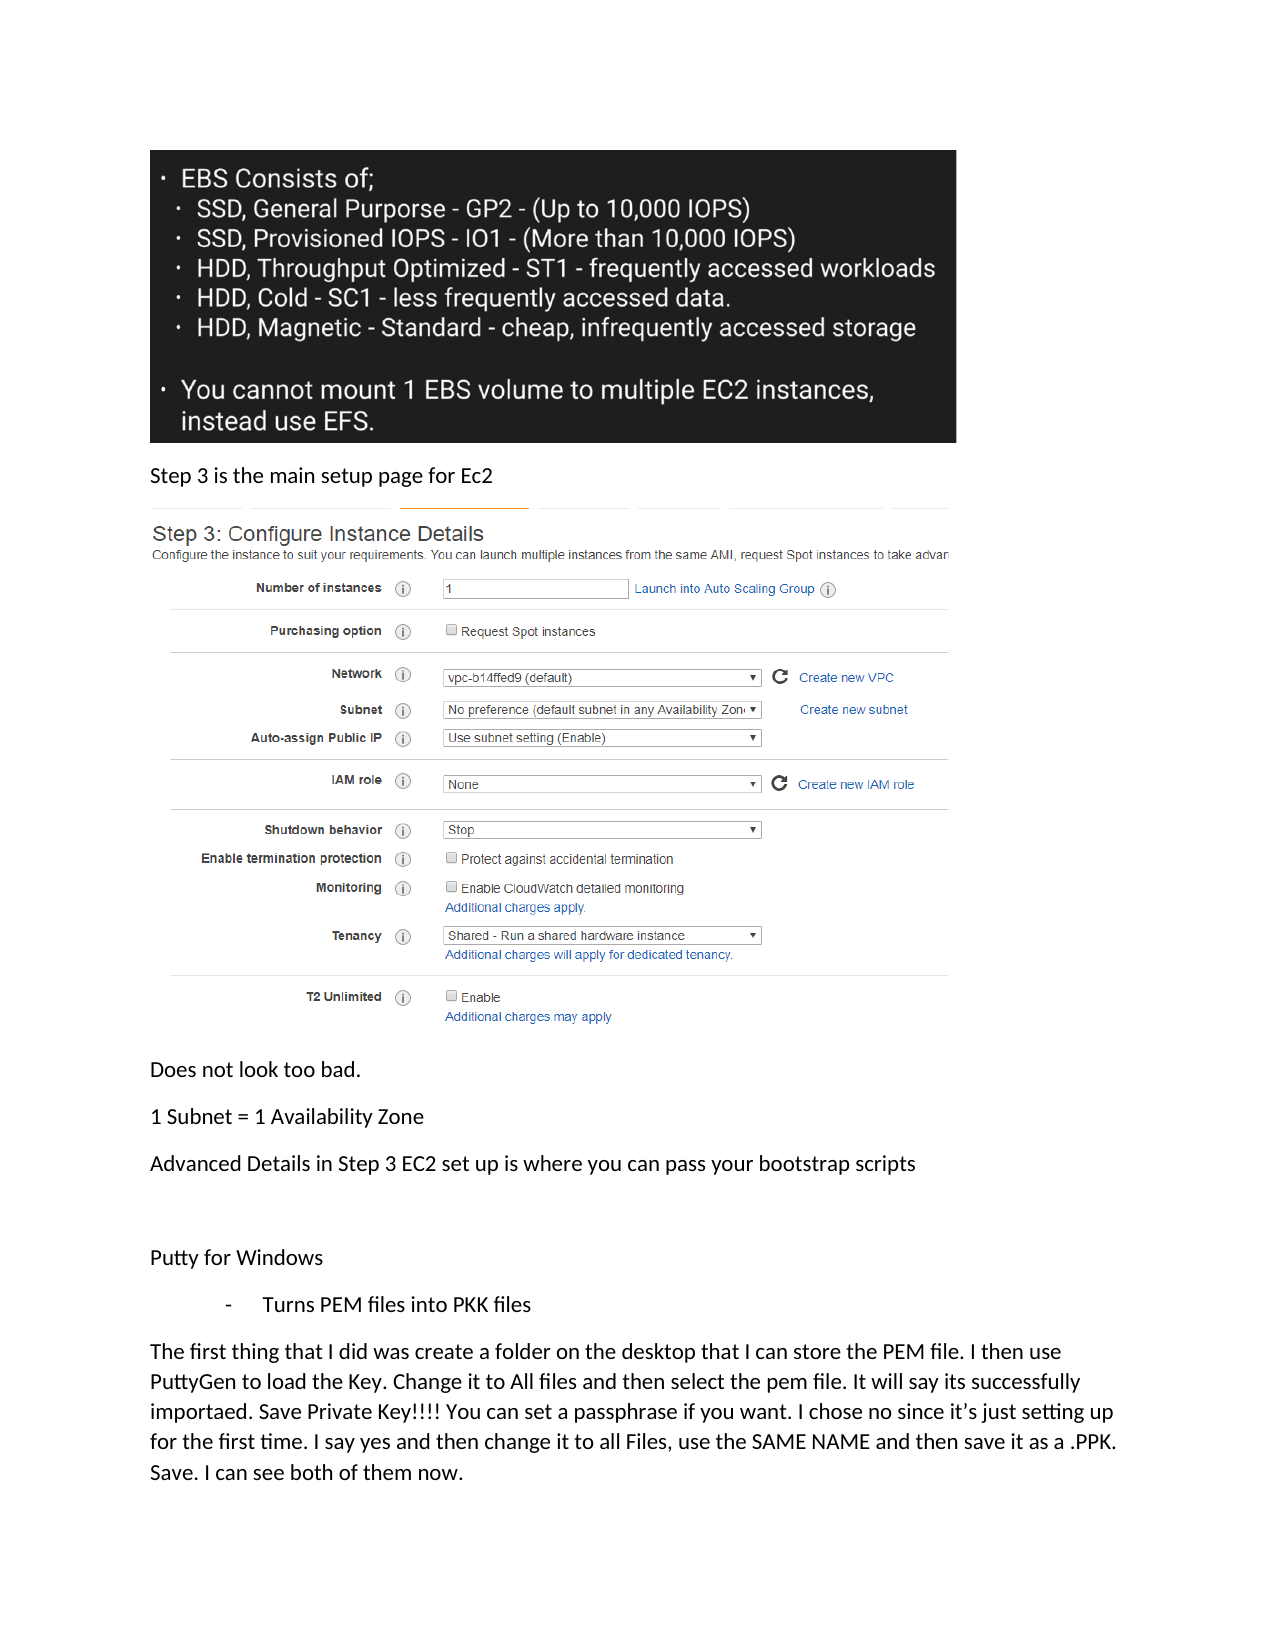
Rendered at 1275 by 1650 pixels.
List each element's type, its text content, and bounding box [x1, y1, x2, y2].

text The first thing that I did was create a folder on the desktop that I can store the PEM file. I then use PuttyGen to load the Key. Change it to All files and then select the pem file. It will say its successfully importaed. Save Private Key!!!! You can set a passphrase if you want. I chose no since it’s just setting up for the first time. I say yes and then change it to all Files, use the SAME NAME and then save it as a .PPK. Save. I can see both of them now. [150, 1337, 1125, 1486]
text Advanced Details in Step 3 EC2 set up is where you can pass your bootstrap scripts [150, 1149, 1125, 1177]
text 1 Subnet = 1 Availability Zone [150, 1102, 1125, 1130]
picture [150, 150, 957, 443]
picture [150, 508, 949, 1037]
text Putty for Windows [150, 1243, 1125, 1271]
text Step 3 is the main setup page for Ec2 [150, 461, 1125, 489]
text Does not look too bad. [150, 1056, 1125, 1083]
list Turns PEM files into PKK files [225, 1290, 1125, 1318]
